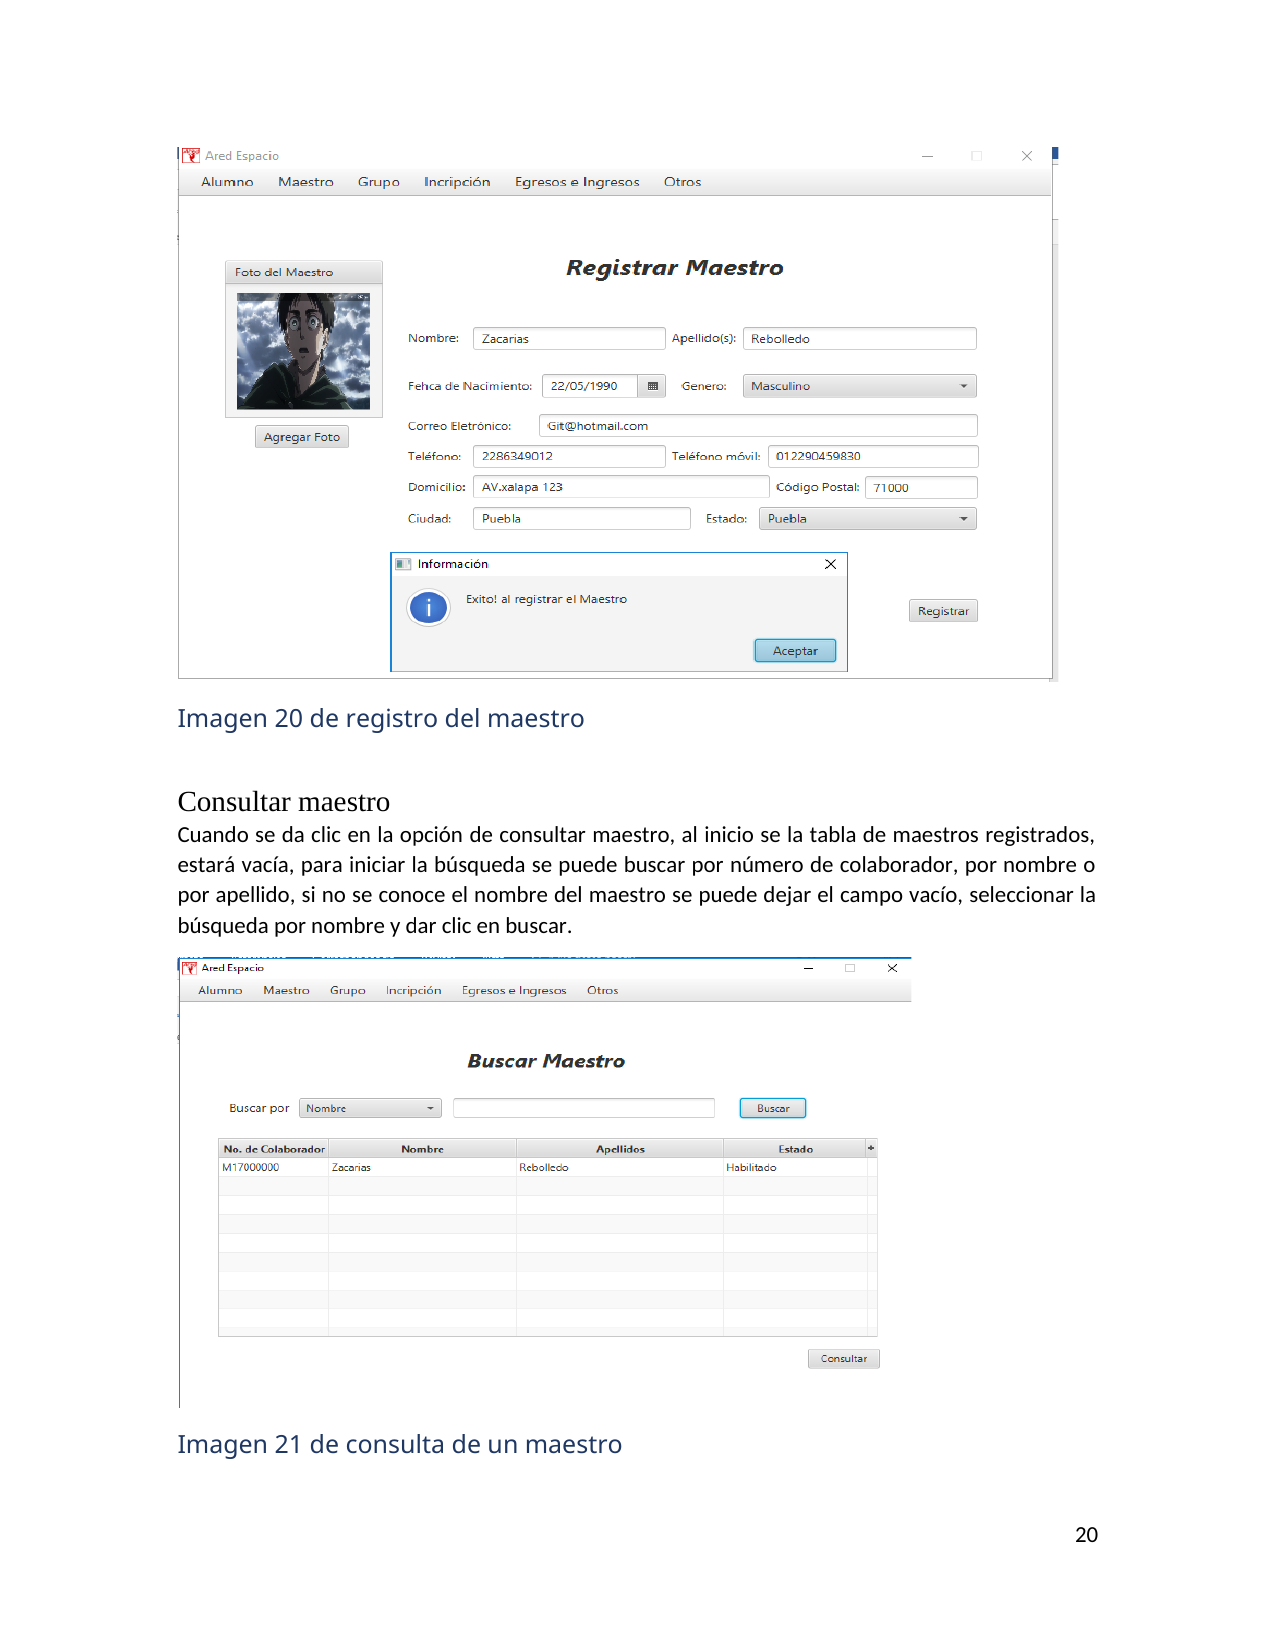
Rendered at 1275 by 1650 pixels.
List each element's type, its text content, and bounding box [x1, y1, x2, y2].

picture [177, 147, 1059, 682]
subtitle Imagen 20 de registro del maestro [177, 700, 1098, 734]
subtitle Imagen 21 de consulta de un maestro [177, 1427, 1098, 1461]
picture [177, 957, 912, 1408]
text Cuando se da clic en la opción de consultar maestro, al inicio se la tabla de maestros registrados, estará vacía, para iniciar la búsqueda se puede buscar por número de colaborador, por nombre o por apellido, si no se conoce el nombre del maestro se puede dejar el campo vacío, seleccionar la búsqueda por nombre y dar clic en buscar. [177, 820, 1098, 939]
subtitle Consultar maestro [177, 784, 1098, 818]
